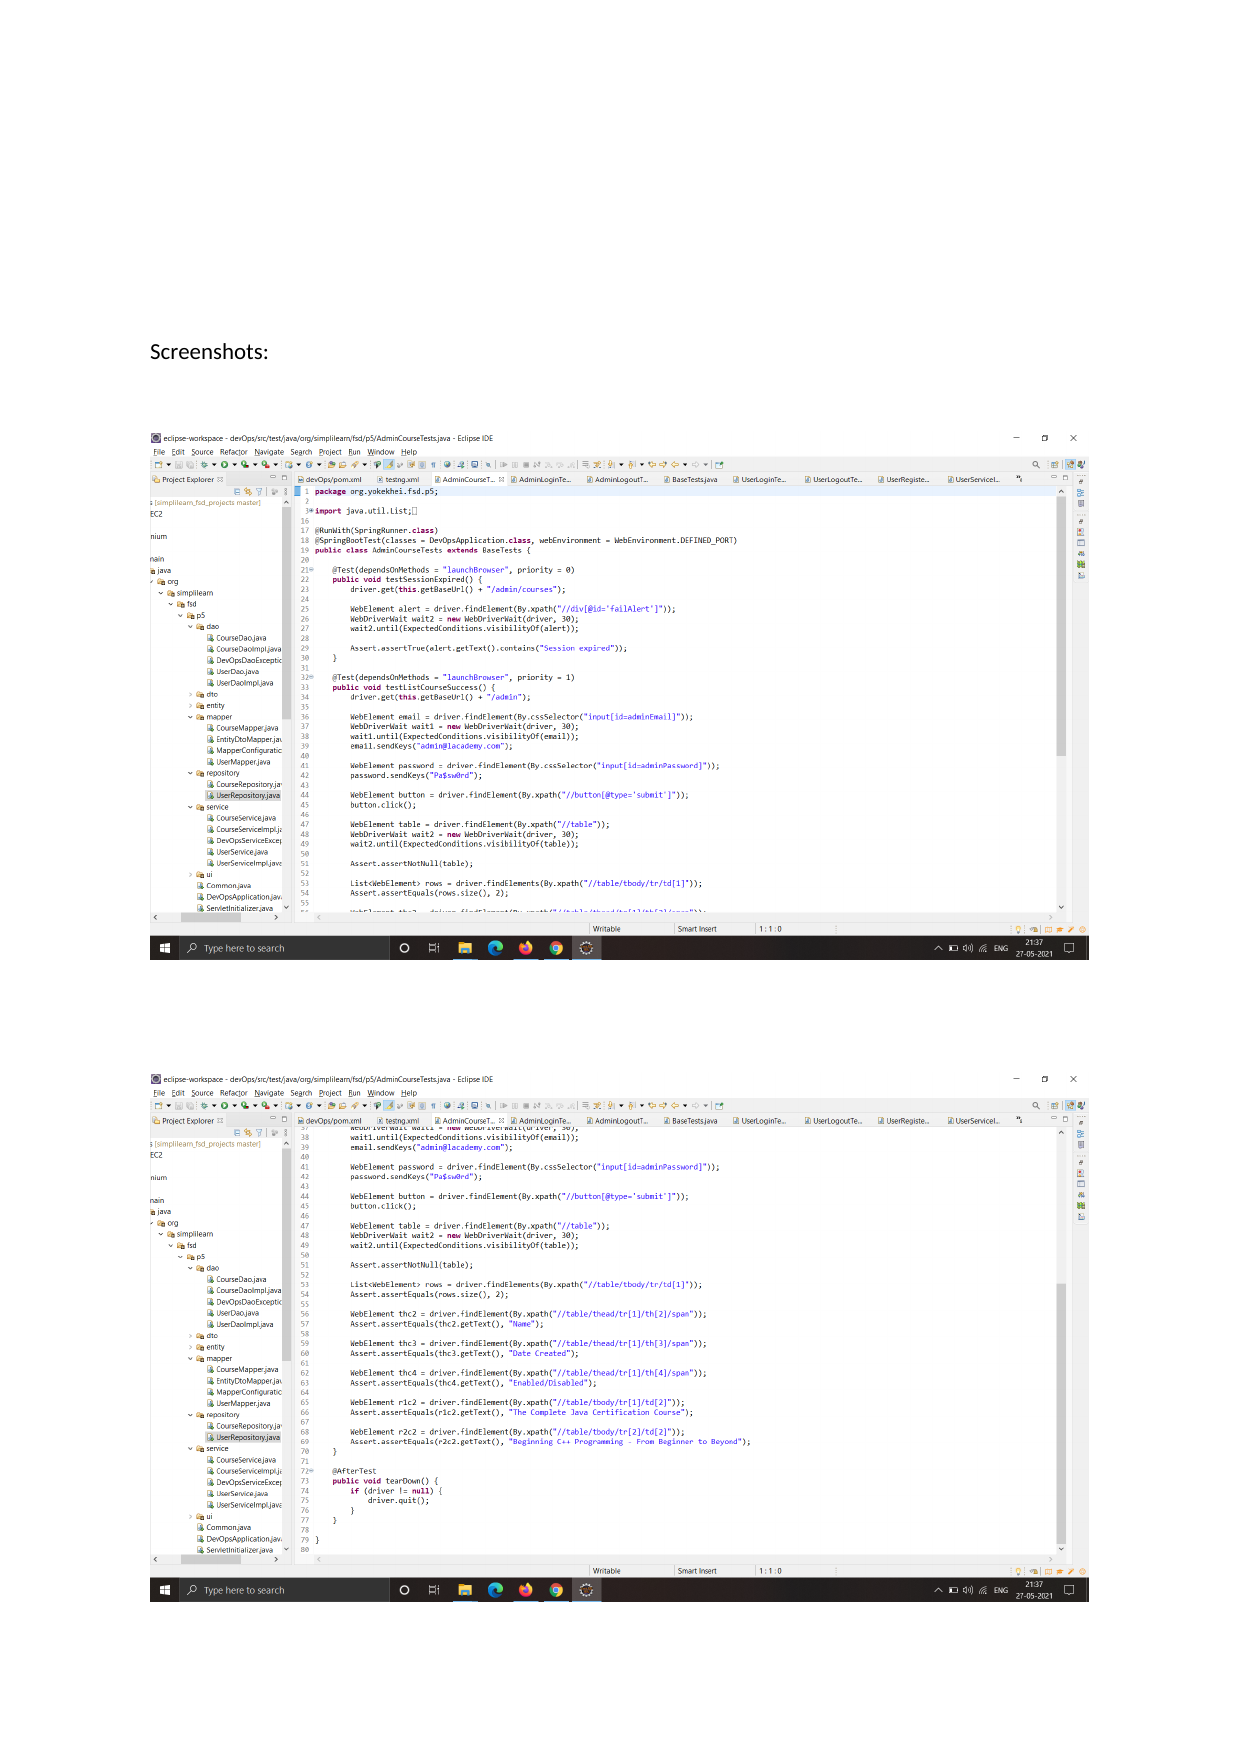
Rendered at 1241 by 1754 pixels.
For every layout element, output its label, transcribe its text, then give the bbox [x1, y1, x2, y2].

text Screenshots: [150, 337, 1090, 366]
picture [150, 431, 1089, 960]
picture [150, 1072, 1089, 1602]
